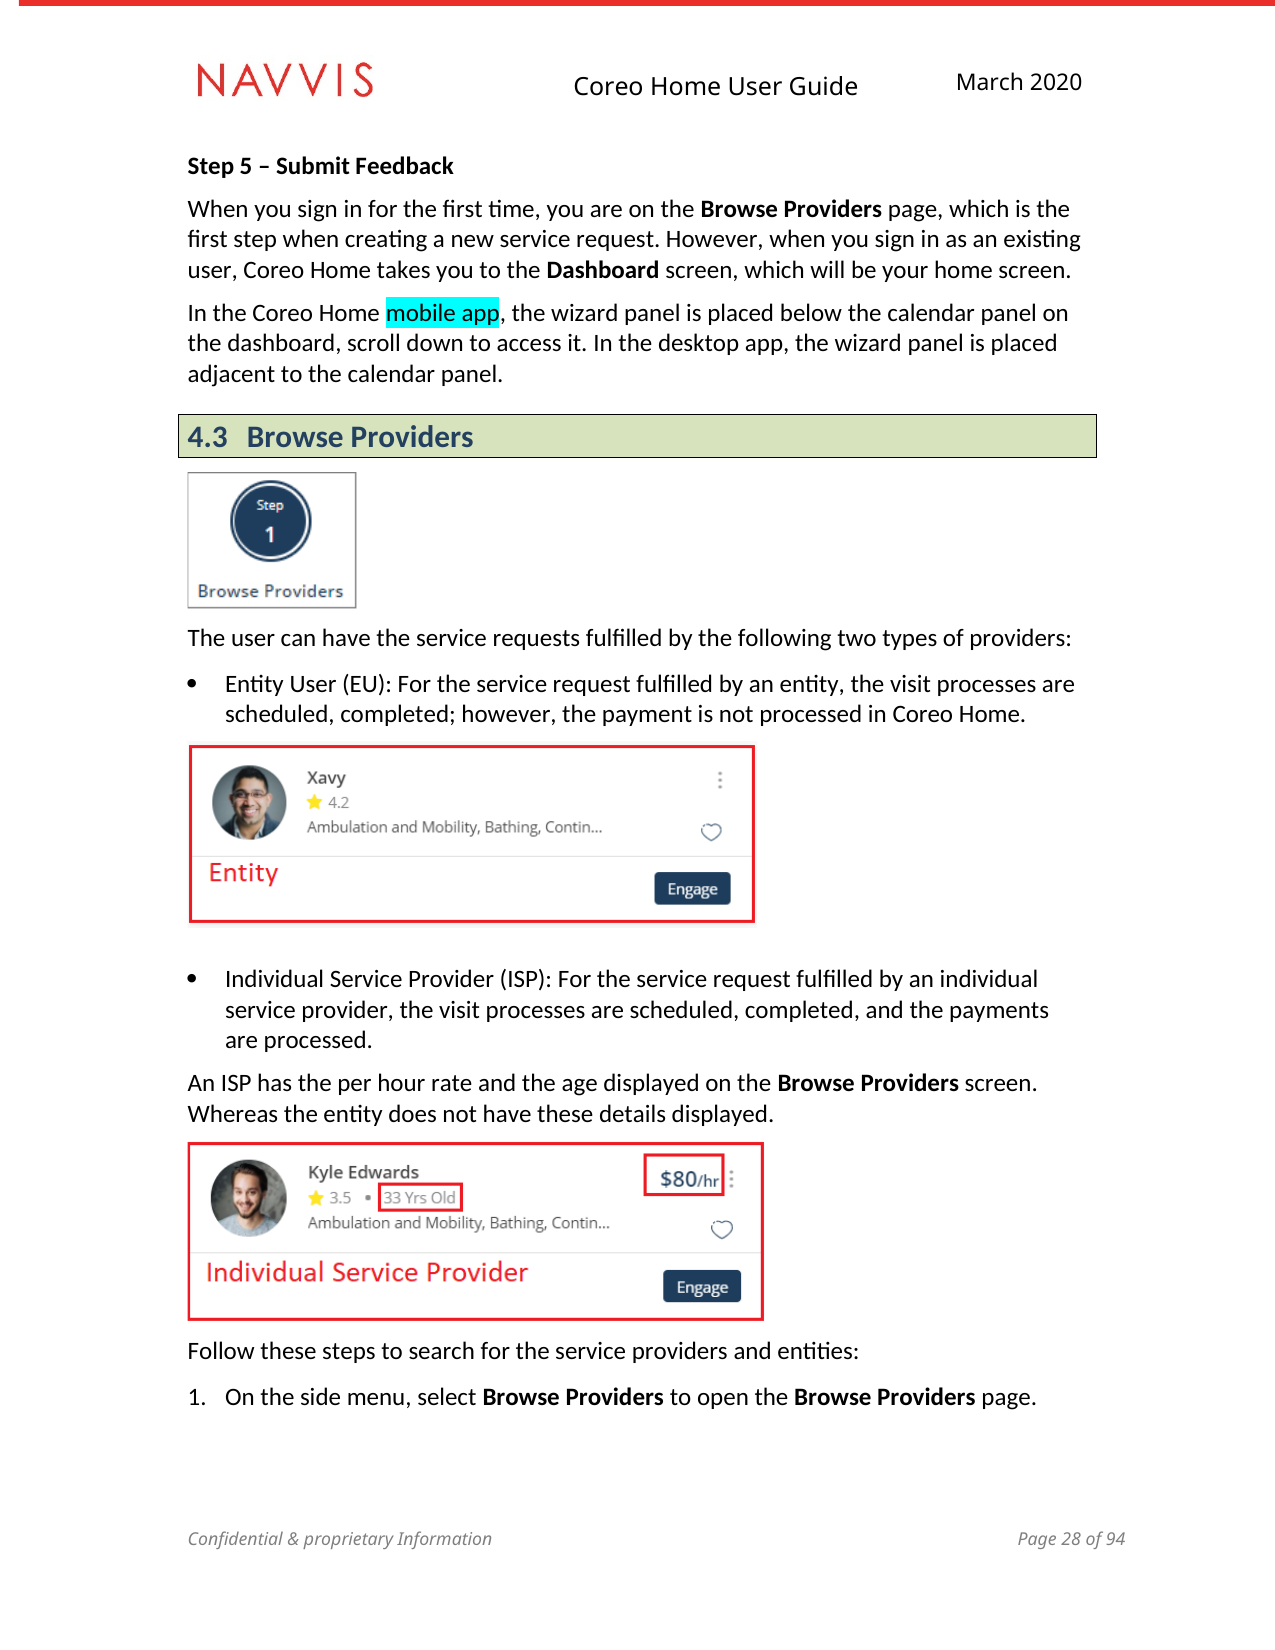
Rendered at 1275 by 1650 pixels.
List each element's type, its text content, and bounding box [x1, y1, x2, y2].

text Step 5 – Submit Feedback [187, 150, 1087, 181]
picture [187, 472, 358, 610]
text In the Coreo Home mobile app, the wizard panel is placed below the calendar panel on the dashboard, scroll down to access it. In the desktop app, the wizard panel is placed adjacent to the calendar panel. [187, 297, 1087, 389]
picture [187, 741, 758, 928]
list On the side menu, select Browse Providers to open the Browse Providers page. [187, 1381, 1087, 1411]
picture [187, 55, 383, 104]
list Individual Service Provider (ISP): For the service request fulfilled by an individual service provider, the visit processes are scheduled, completed, and the payments are processed. [187, 963, 1087, 1055]
text When you sign in for the first time, you are on the Browse Providers page, which is the first step when creating a new service request. However, when you sign in as an existing user, Coreo Home takes you to the Dashboard screen, which will be your home screen. [187, 193, 1087, 284]
text Follow these steps to search for the service providers and entities: [187, 1335, 1087, 1365]
picture [187, 1141, 765, 1323]
subtitle Browse Providers [179, 415, 1096, 457]
text The user can have the service requests fulfilled by the following two types of providers: [187, 622, 1087, 652]
list Entity User (EU): For the service request fulfilled by an entity, the visit processes are scheduled, completed; however, the payment is not processed in Coreo Home. [187, 668, 1087, 729]
text An ISP has the per hour rate and the age displayed on the Browse Providers screen. Whereas the entity does not have these details displayed. [187, 1068, 1087, 1129]
